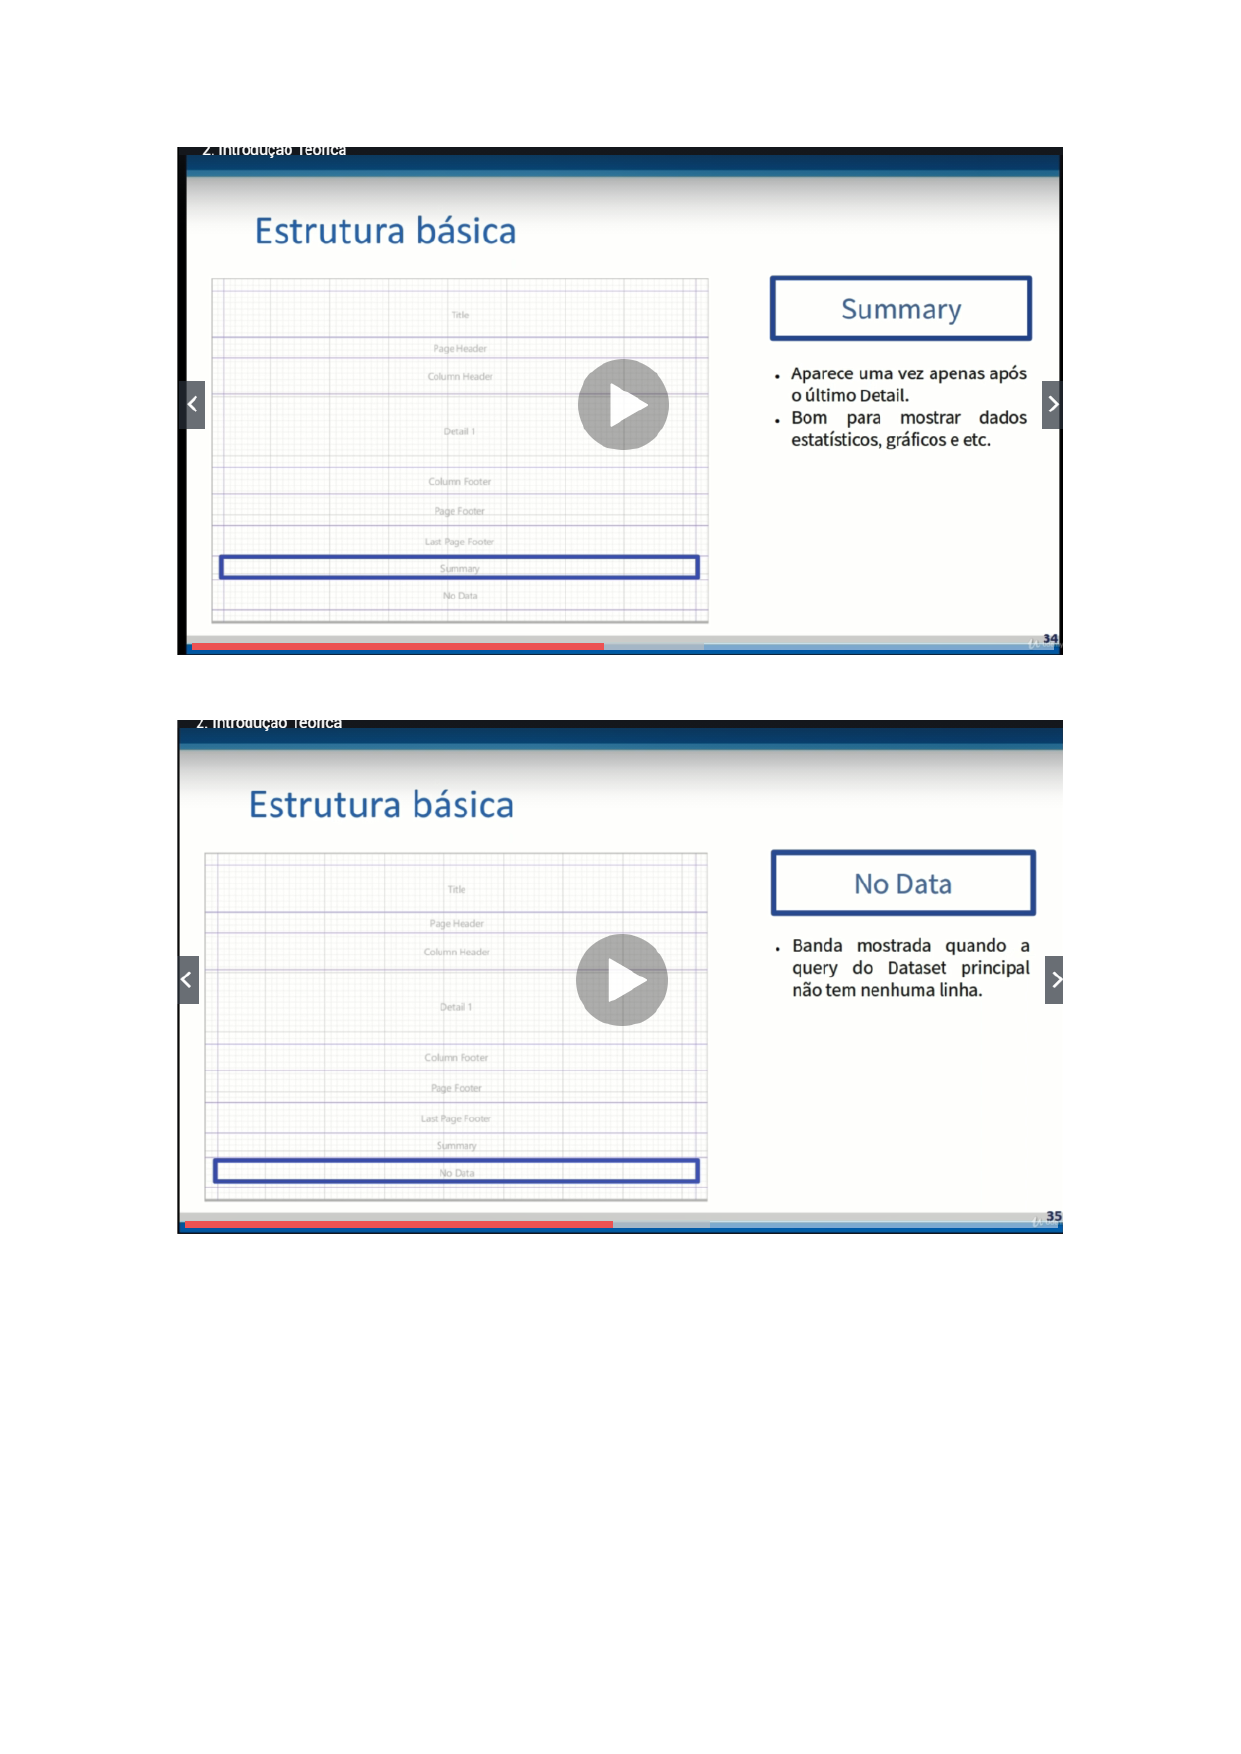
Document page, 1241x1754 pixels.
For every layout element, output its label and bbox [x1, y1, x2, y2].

picture [177, 720, 1063, 1234]
picture [177, 147, 1063, 655]
